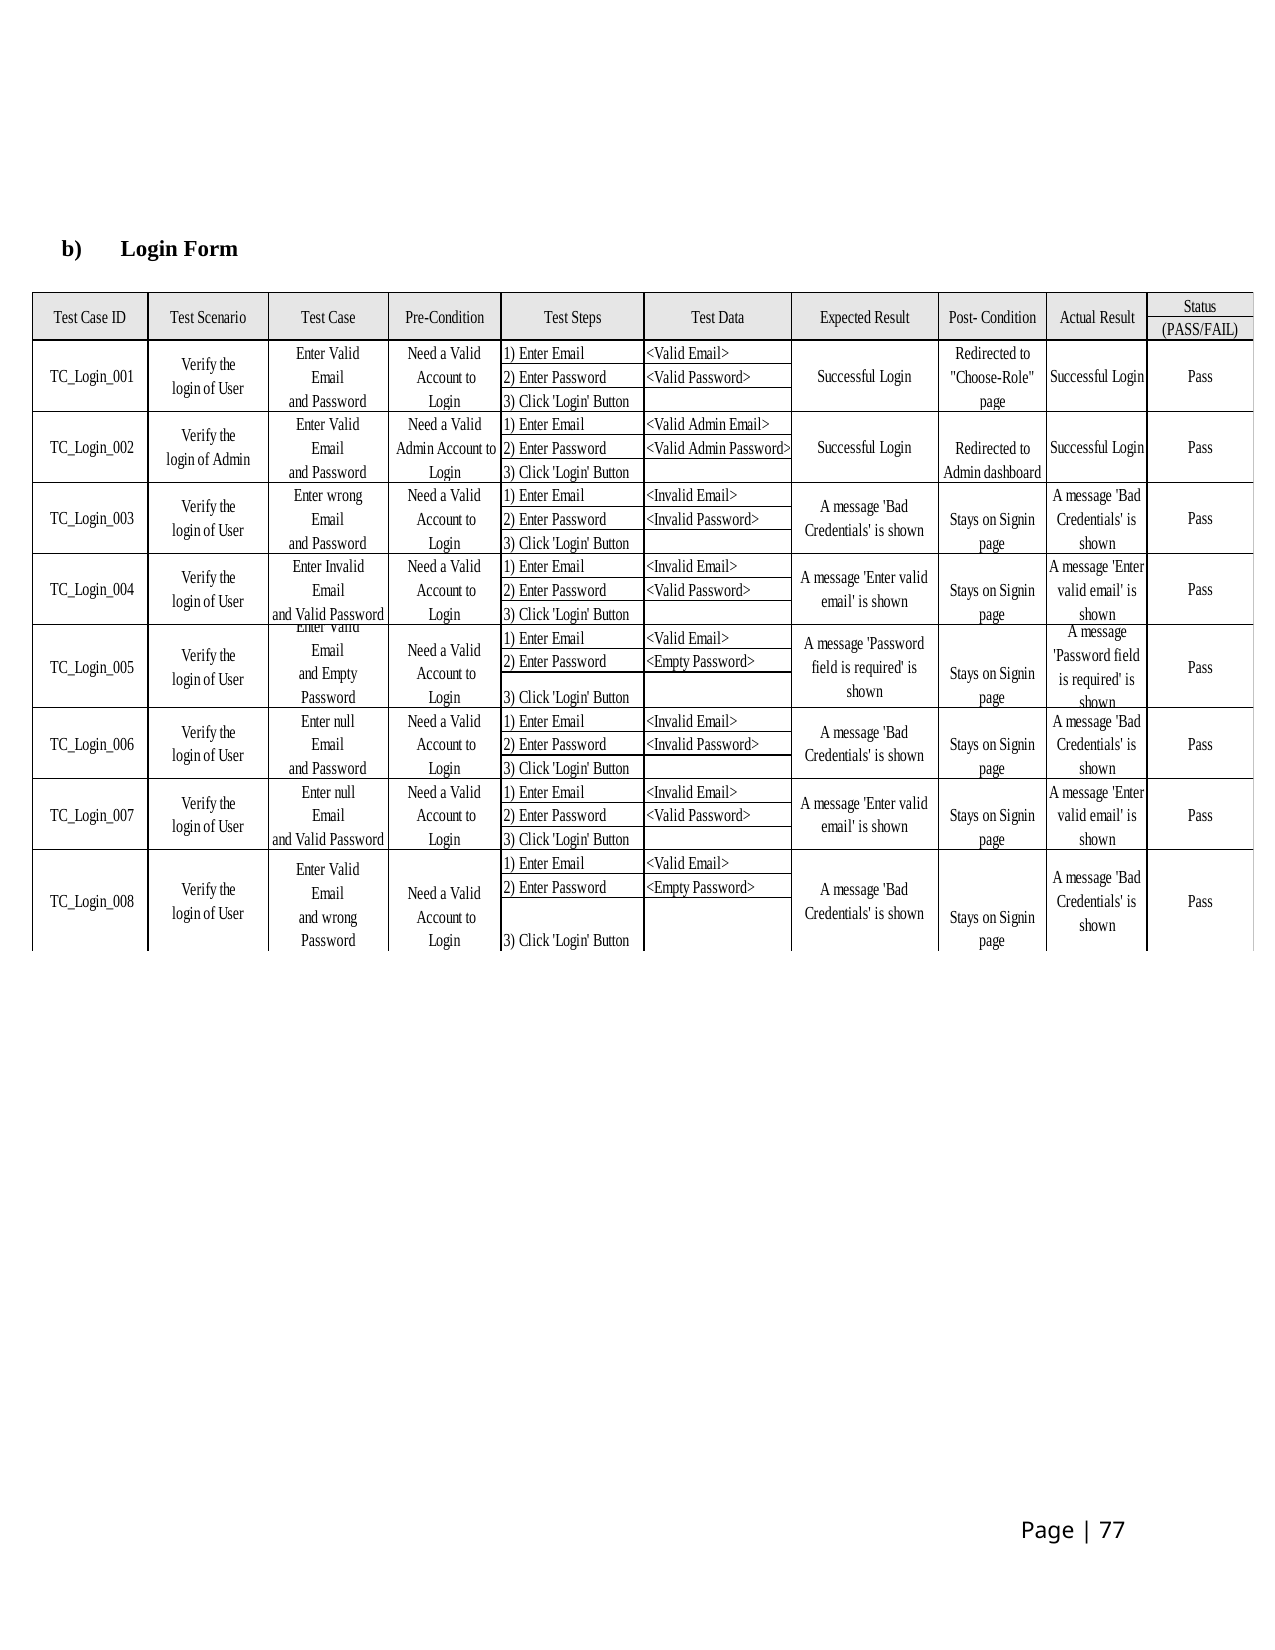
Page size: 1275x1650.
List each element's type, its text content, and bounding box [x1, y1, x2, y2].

list Login Form [61, 235, 1125, 262]
